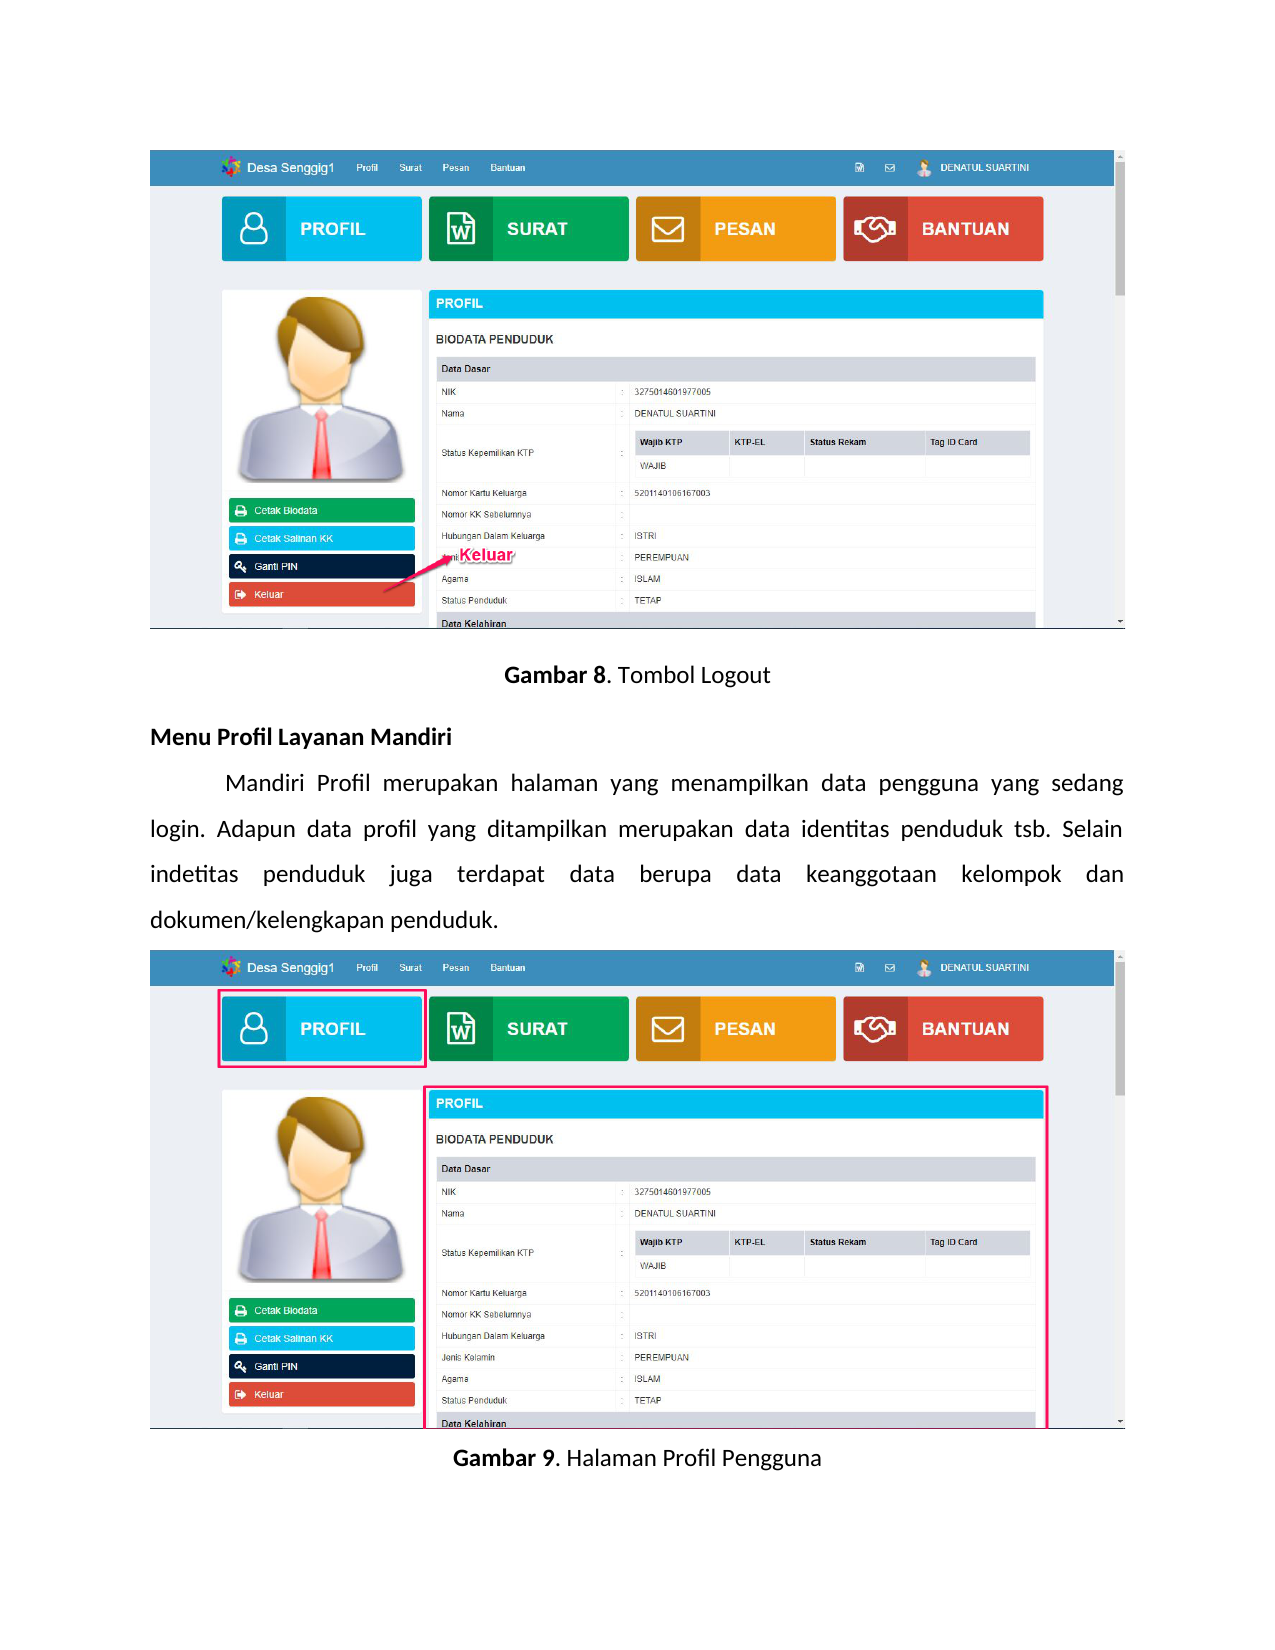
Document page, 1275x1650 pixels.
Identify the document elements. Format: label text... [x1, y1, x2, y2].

text Gambar 8. Tombol Logout [150, 659, 1125, 689]
text Menu Profil Layanan Mandiri [150, 721, 1125, 752]
text Gambar 9. Halaman Profil Pengguna [150, 1442, 1125, 1473]
picture [150, 950, 1125, 1429]
picture [150, 150, 1125, 629]
text Mandiri Profil merupakan halaman yang menampilkan data pengguna yang sedang login. Adapun data profil yang ditampilkan merupakan data identitas penduduk tsb. Selain indetitas penduduk juga terdapat data berupa data keanggotaan kelompok dan dokumen/kelengkapan penduduk. [150, 767, 1125, 935]
